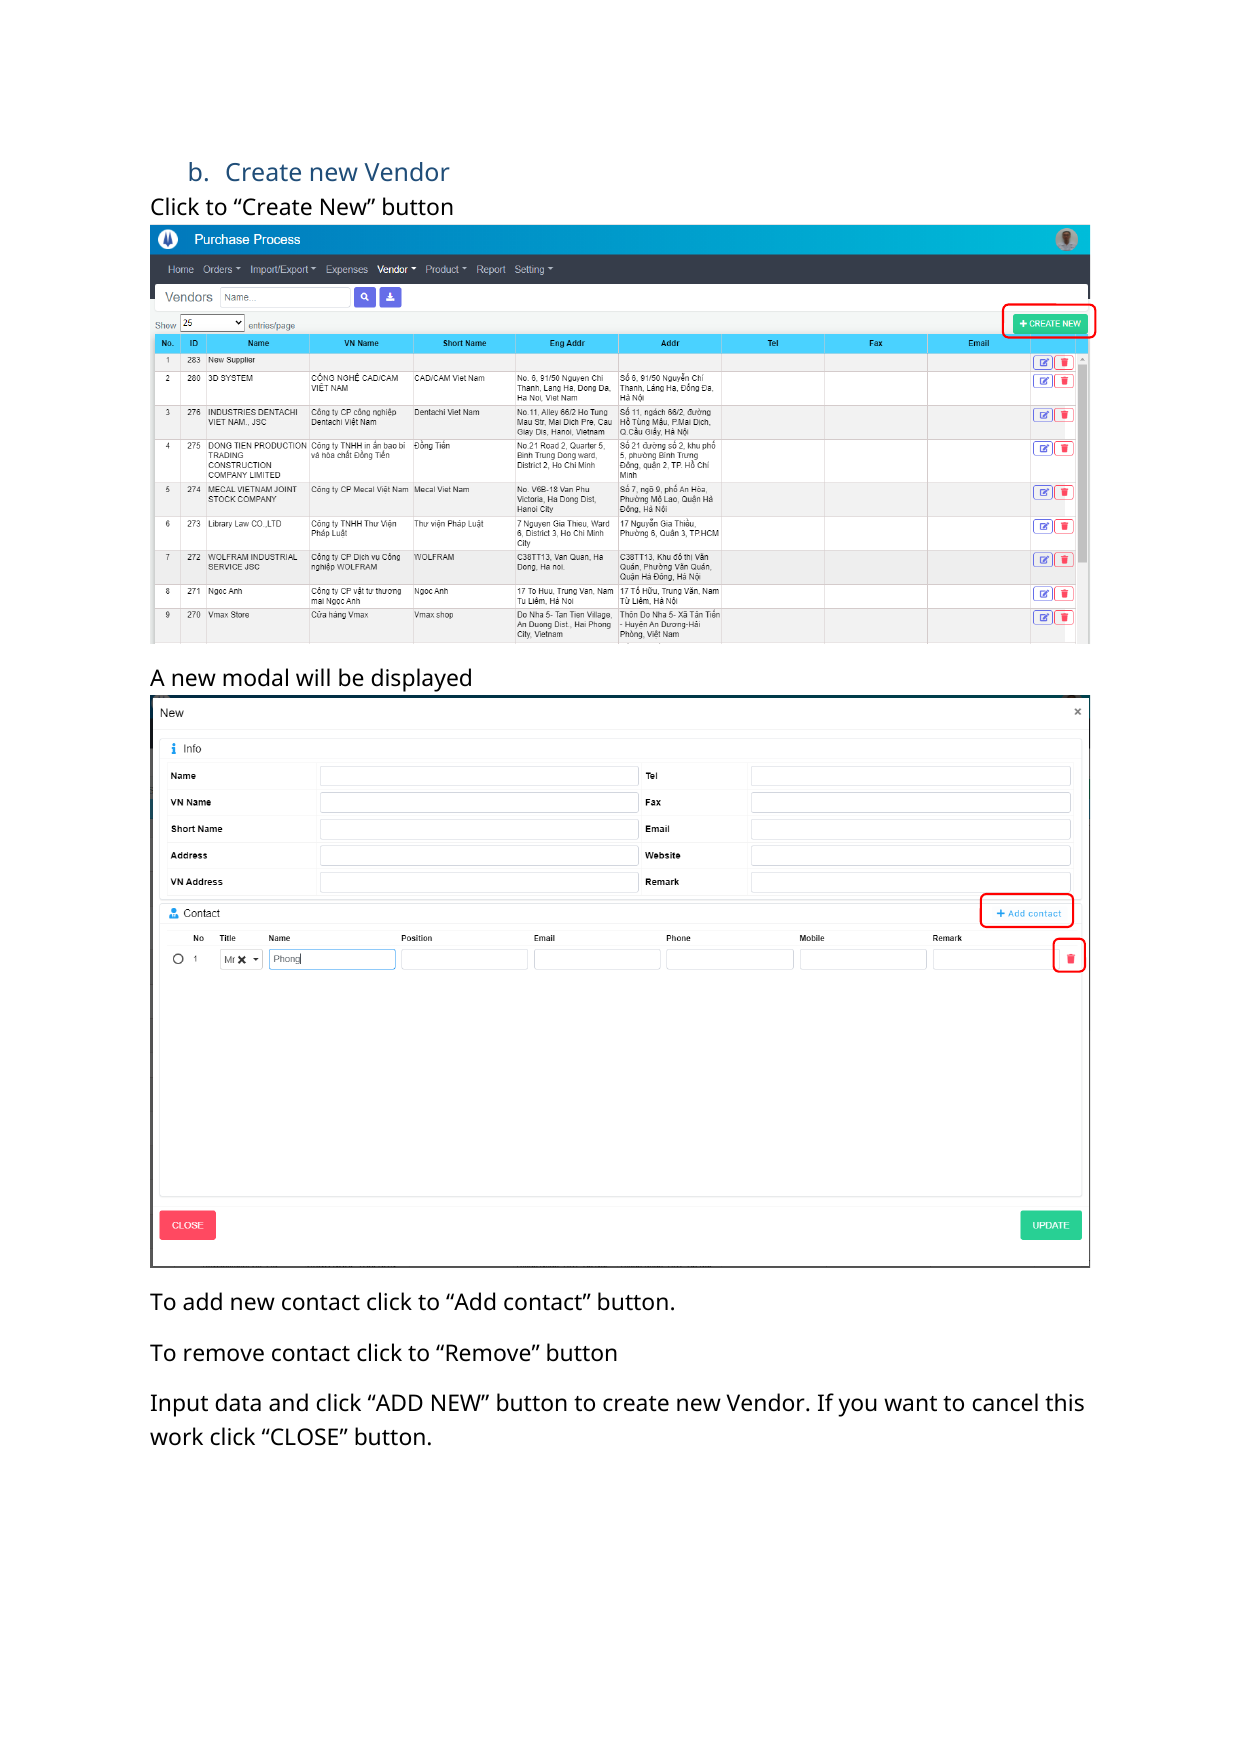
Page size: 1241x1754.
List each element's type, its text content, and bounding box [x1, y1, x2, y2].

subtitle Create new Vendor [187, 154, 1090, 188]
text Input data and click “ADD NEW” button to create new Vendor. If you want to cancel this work click “CLOSE” button. [150, 1387, 1090, 1452]
text To add new contact click to “Add contact” button. [150, 1286, 1090, 1317]
picture [150, 224, 1091, 644]
picture [150, 695, 1091, 1268]
picture [1004, 306, 1091, 336]
text A new modal will be displayed [150, 662, 1090, 695]
text Click to “Create New” button [150, 191, 1090, 224]
text To remove contact click to “Remove” button [150, 1337, 1090, 1368]
